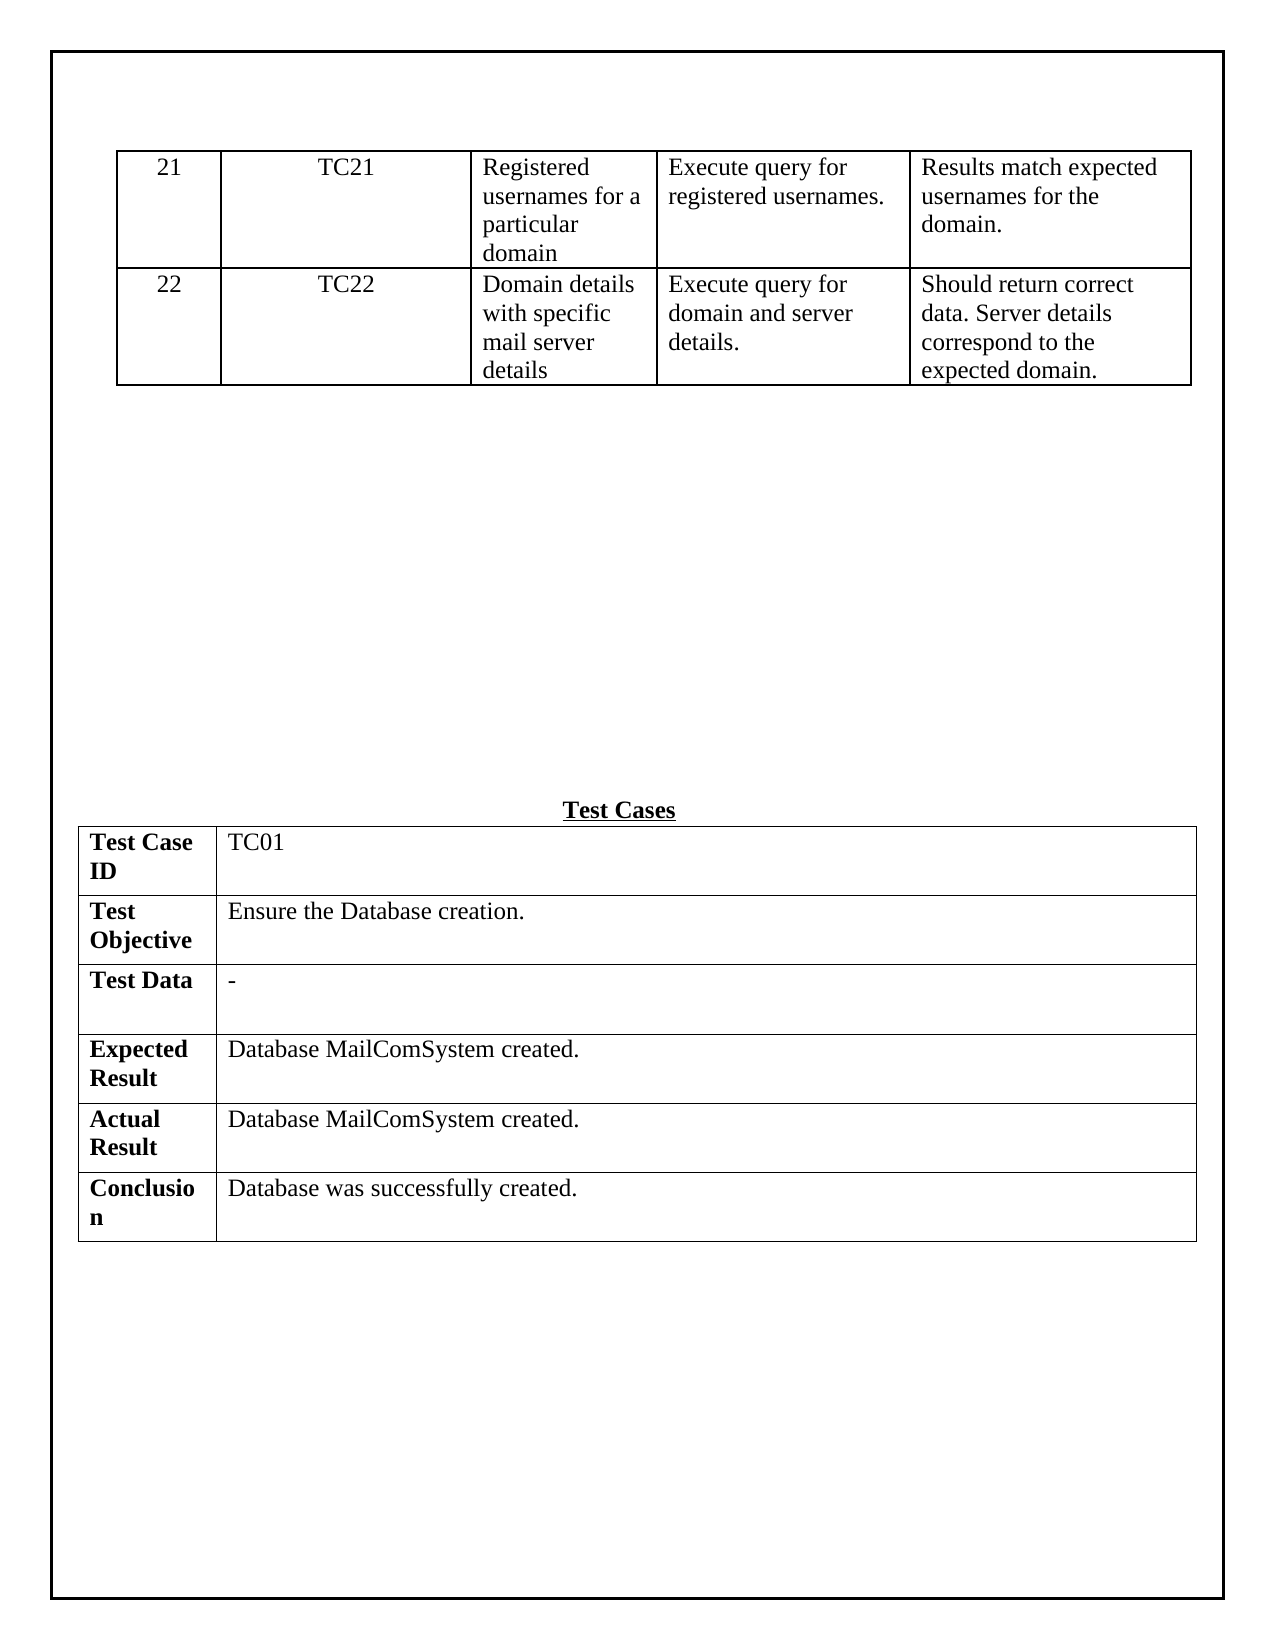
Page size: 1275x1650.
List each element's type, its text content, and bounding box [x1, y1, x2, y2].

table_header TC01 [217, 827, 1196, 895]
subtitle Test Cases [150, 795, 1087, 824]
table_cell Database was successfully created. [217, 1173, 1196, 1241]
table_cell Expected Result [79, 1035, 216, 1103]
table_cell Test Data [79, 965, 216, 1033]
table_cell Conclusion [79, 1173, 216, 1241]
table_cell Test Objective [79, 896, 216, 964]
table_cell - [217, 965, 1196, 1033]
table_cell Database MailComSystem created. [217, 1035, 1196, 1103]
table_cell 21 [118, 152, 220, 267]
table_cell Domain details with specific mail server details [472, 269, 656, 384]
table_cell TC22 [222, 269, 470, 384]
table_cell Registered usernames for a particular domain [472, 152, 656, 267]
table_cell 22 [118, 269, 220, 384]
table_cell Database MailComSystem created. [217, 1104, 1196, 1172]
table_cell Execute query for domain and server details. [658, 269, 909, 384]
table_cell Actual Result [79, 1104, 216, 1172]
table_cell Results match expected usernames for the domain. [911, 152, 1190, 267]
table_cell Ensure the Database creation. [217, 896, 1196, 964]
table_cell Should return correct data. Server details correspond to the expected domain. [911, 269, 1190, 384]
table_cell Execute query for registered usernames. [658, 152, 909, 267]
table_header Test Case ID [79, 827, 216, 895]
table_cell TC21 [222, 152, 470, 267]
